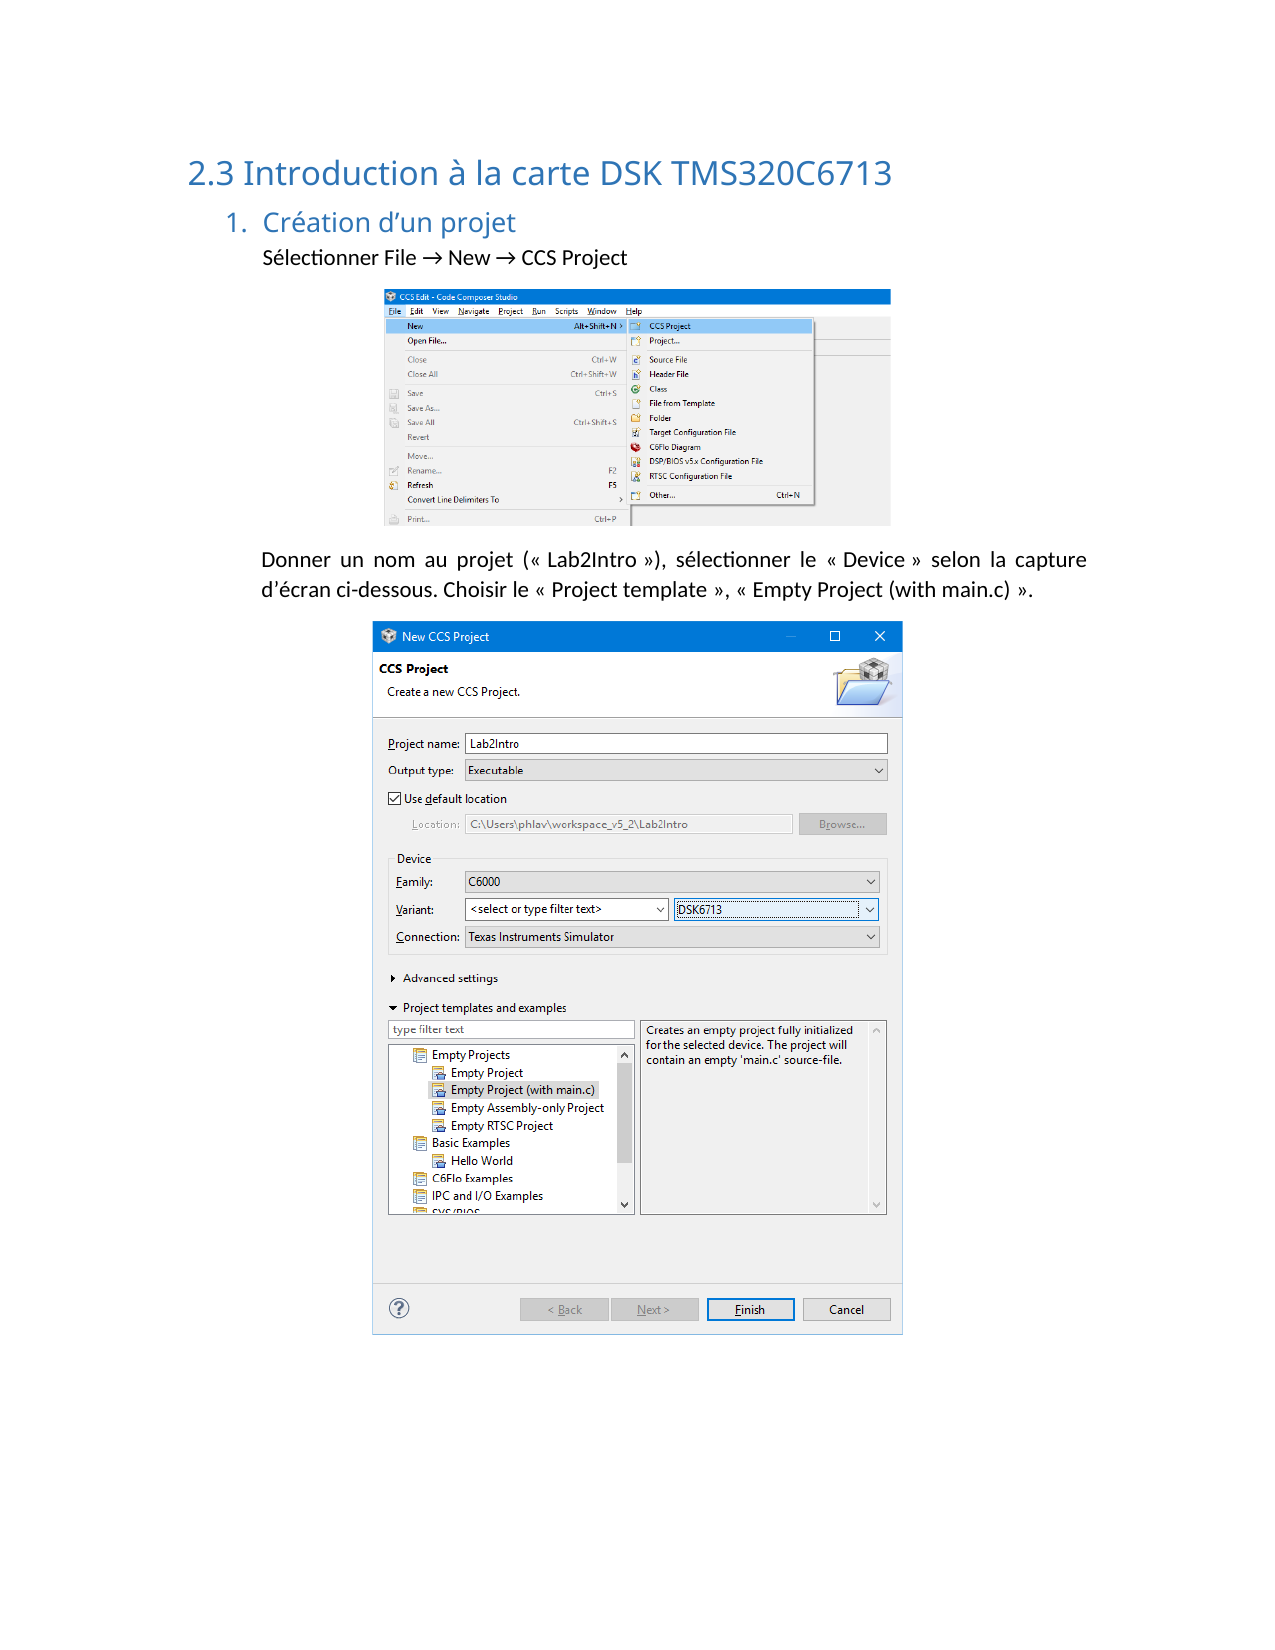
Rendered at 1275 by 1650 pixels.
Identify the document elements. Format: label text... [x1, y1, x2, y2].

text Donner un nom au projet (« Lab2Intro »), sélectionner le « Device » selon la capture d’écran ci-dessous. Choisir le « Project template », « Empty Project (with main.c) ». [261, 545, 1087, 603]
picture [384, 289, 891, 526]
subtitle 2.3 Introduction à la carte DSK TMS320C6713 [187, 150, 1087, 195]
text Sélectionner File → New → CCS Project [262, 243, 1087, 271]
picture [372, 621, 903, 1335]
subtitle Création d’un projet [225, 203, 1087, 240]
